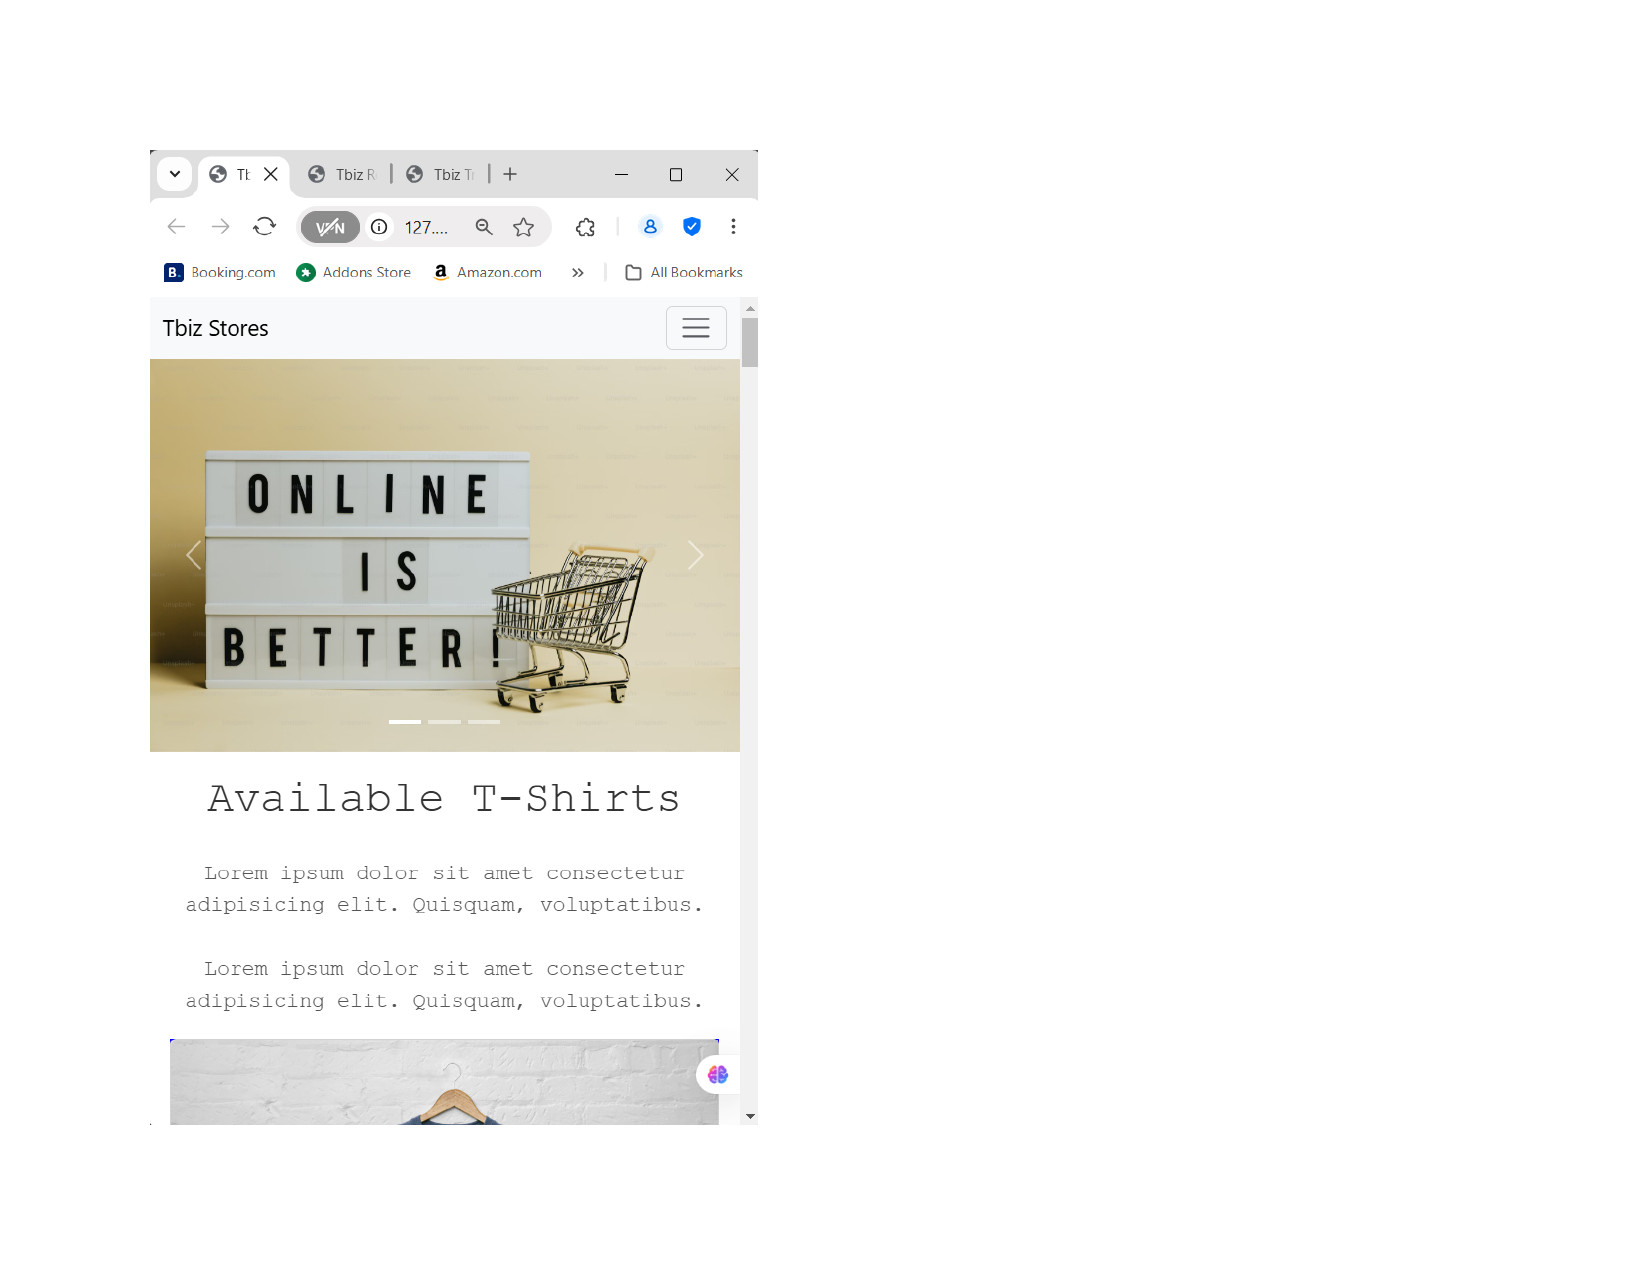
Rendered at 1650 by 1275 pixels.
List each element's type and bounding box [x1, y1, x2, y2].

picture [150, 150, 758, 1125]
